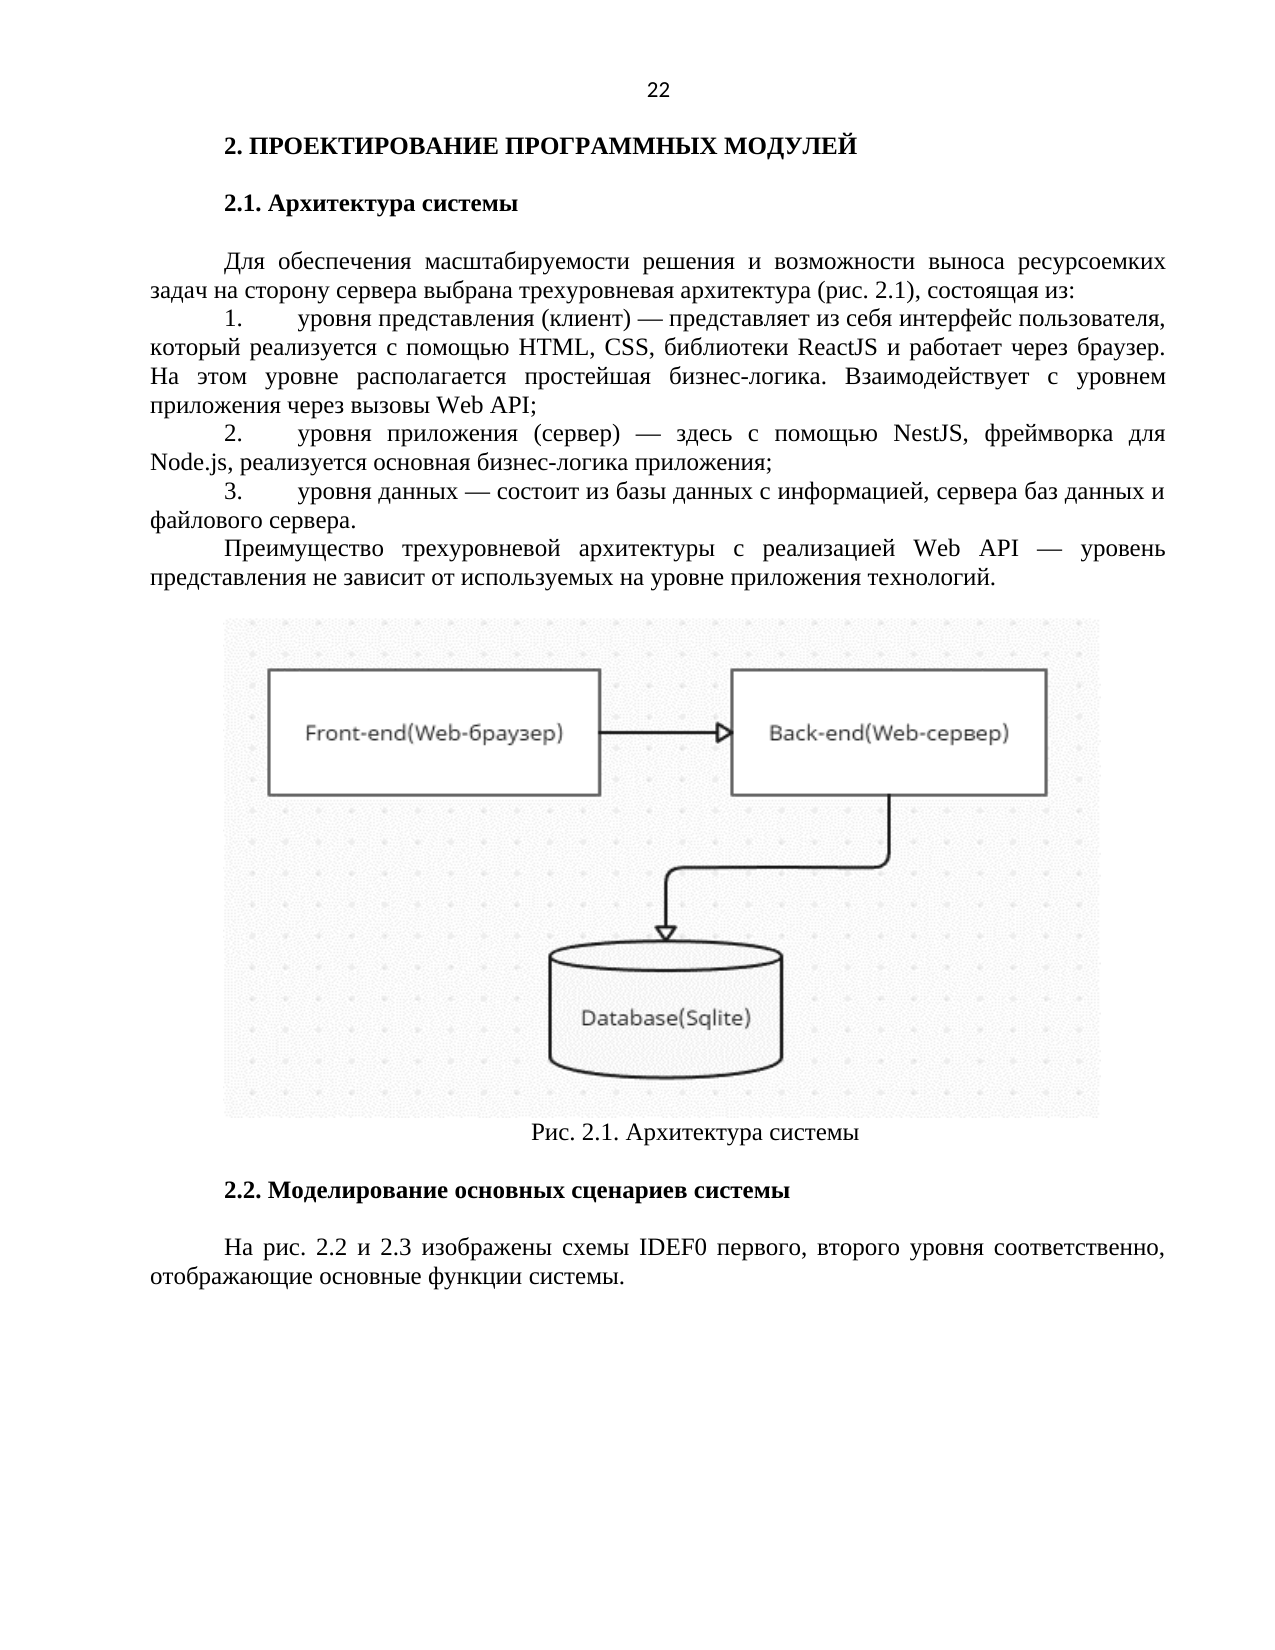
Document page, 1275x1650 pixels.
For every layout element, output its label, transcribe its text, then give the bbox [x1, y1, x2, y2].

list уровня представления (клиент) — представляет из себя интерфейс пользователя, который реализуется с помощью HTML, CSS, библиотеки ReаctJS и работает через браузер. На этом уровне располагается простейшая бизнес-логика. Взаимодействует с уровнем приложения через вызовы Web АPI; [150, 303, 1167, 418]
text 2. ПРОЕКТИРОВАНИЕ ПРОГРАММНЫХ МОДУЛЕЙ [150, 131, 1167, 160]
list уровня данных — состоит из базы данных с информацией, сервера баз данных и файлового сервера. [150, 476, 1167, 533]
picture [223, 617, 1101, 1118]
text Для обеспечения масштабируемости решения и возможности выноса ресурсоемких задач на сторону сервера выбрана трехуровневая архитектура (рис. 2.1), состоящая из: [150, 246, 1167, 303]
text На рис. 2.2 и 2.3 изображены схемы IDEF0 первого, второго уровня соответственно, отображающие основные функции системы. [150, 1232, 1167, 1290]
text Преимущество трехуровневой архитектуры с реализацией Web АPI — уровень представления не зависит от используемых на уровне приложения технологий. [150, 533, 1167, 591]
text 2.1. Архитектура системы [150, 188, 1167, 217]
text Рис. 2.1. Архитектура системы [150, 1117, 1167, 1146]
list уровня приложения (сервер) — здесь с помощью NestJS, фреймворка для Node.js, реализуется основная бизнес-логика приложения; [150, 418, 1167, 476]
text 2.2. Моделирование основных сценариев системы [150, 1175, 1167, 1204]
